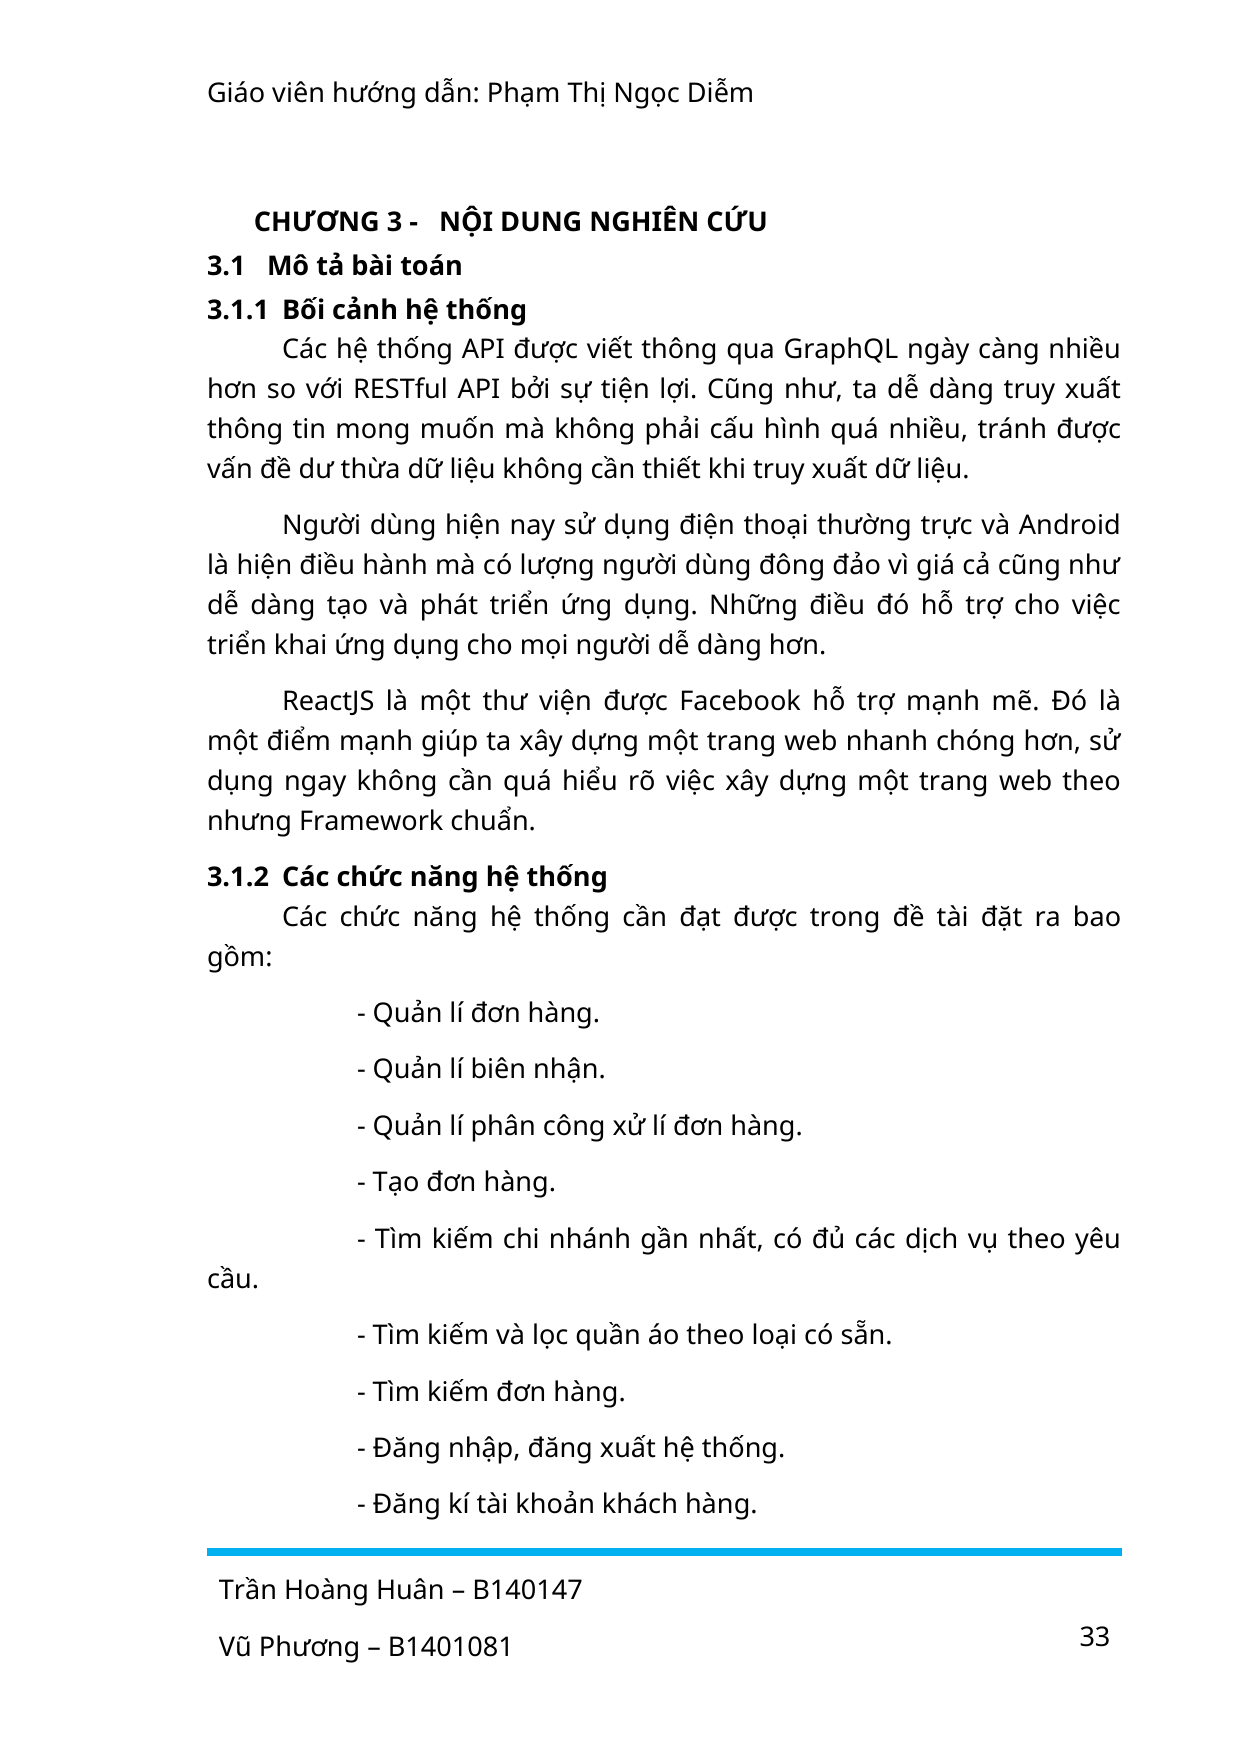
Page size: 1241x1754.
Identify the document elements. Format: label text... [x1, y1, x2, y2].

text - Đăng nhập, đăng xuất hệ thống. [207, 1428, 1122, 1465]
text - Quản lí phân công xử lí đơn hàng. [207, 1106, 1122, 1143]
text - Tạo đơn hàng. [207, 1163, 1122, 1200]
text ReactJS là một thư viện được Facebook hỗ trợ mạnh mẽ. Đó là một điểm mạnh giúp ta xây dựng một trang web nhanh chóng hơn, sử dụng ngay không cần quá hiểu rõ việc xây dựng một trang web theo nhưng Framework chuẩn. [207, 682, 1122, 838]
subtitle NỘI DUNG NGHIÊN CỨU [254, 202, 1122, 239]
subtitle Mô tả bài toán [207, 246, 1122, 283]
subtitle Bối cảnh hệ thống [207, 290, 1122, 327]
text - Đăng kí tài khoản khách hàng. [207, 1485, 1122, 1522]
text - Tìm kiếm đơn hàng. [207, 1372, 1122, 1409]
text Các chức năng hệ thống cần đạt được trong đề tài đặt ra bao gồm: [207, 897, 1122, 974]
text Các hệ thống API được viết thông qua GraphQL ngày càng nhiều hơn so với RESTful API bởi sự tiện lợi. Cũng như, ta dễ dàng truy xuất thông tin mong muốn mà không phải cấu hình quá nhiều, tránh được vấn đề dư thừa dữ liệu không cần thiết khi truy xuất dữ liệu. [207, 330, 1122, 486]
subtitle Các chức năng hệ thống [207, 857, 1122, 894]
text - Quản lí biên nhận. [207, 1050, 1122, 1087]
text Người dùng hiện nay sử dụng điện thoại thường trực và Android là hiện điều hành mà có lượng người dùng đông đảo vì giá cả cũng như dễ dàng tạo và phát triển ứng dụng. Những điều đó hỗ trợ cho việc triển khai ứng dụng cho mọi người dễ dàng hơn. [207, 506, 1122, 662]
text - Quản lí đơn hàng. [207, 993, 1122, 1030]
text - Tìm kiếm và lọc quần áo theo loại có sẵn. [207, 1316, 1122, 1352]
text - Tìm kiếm chi nhánh gần nhất, có đủ các dịch vụ theo yêu cầu. [207, 1219, 1122, 1296]
